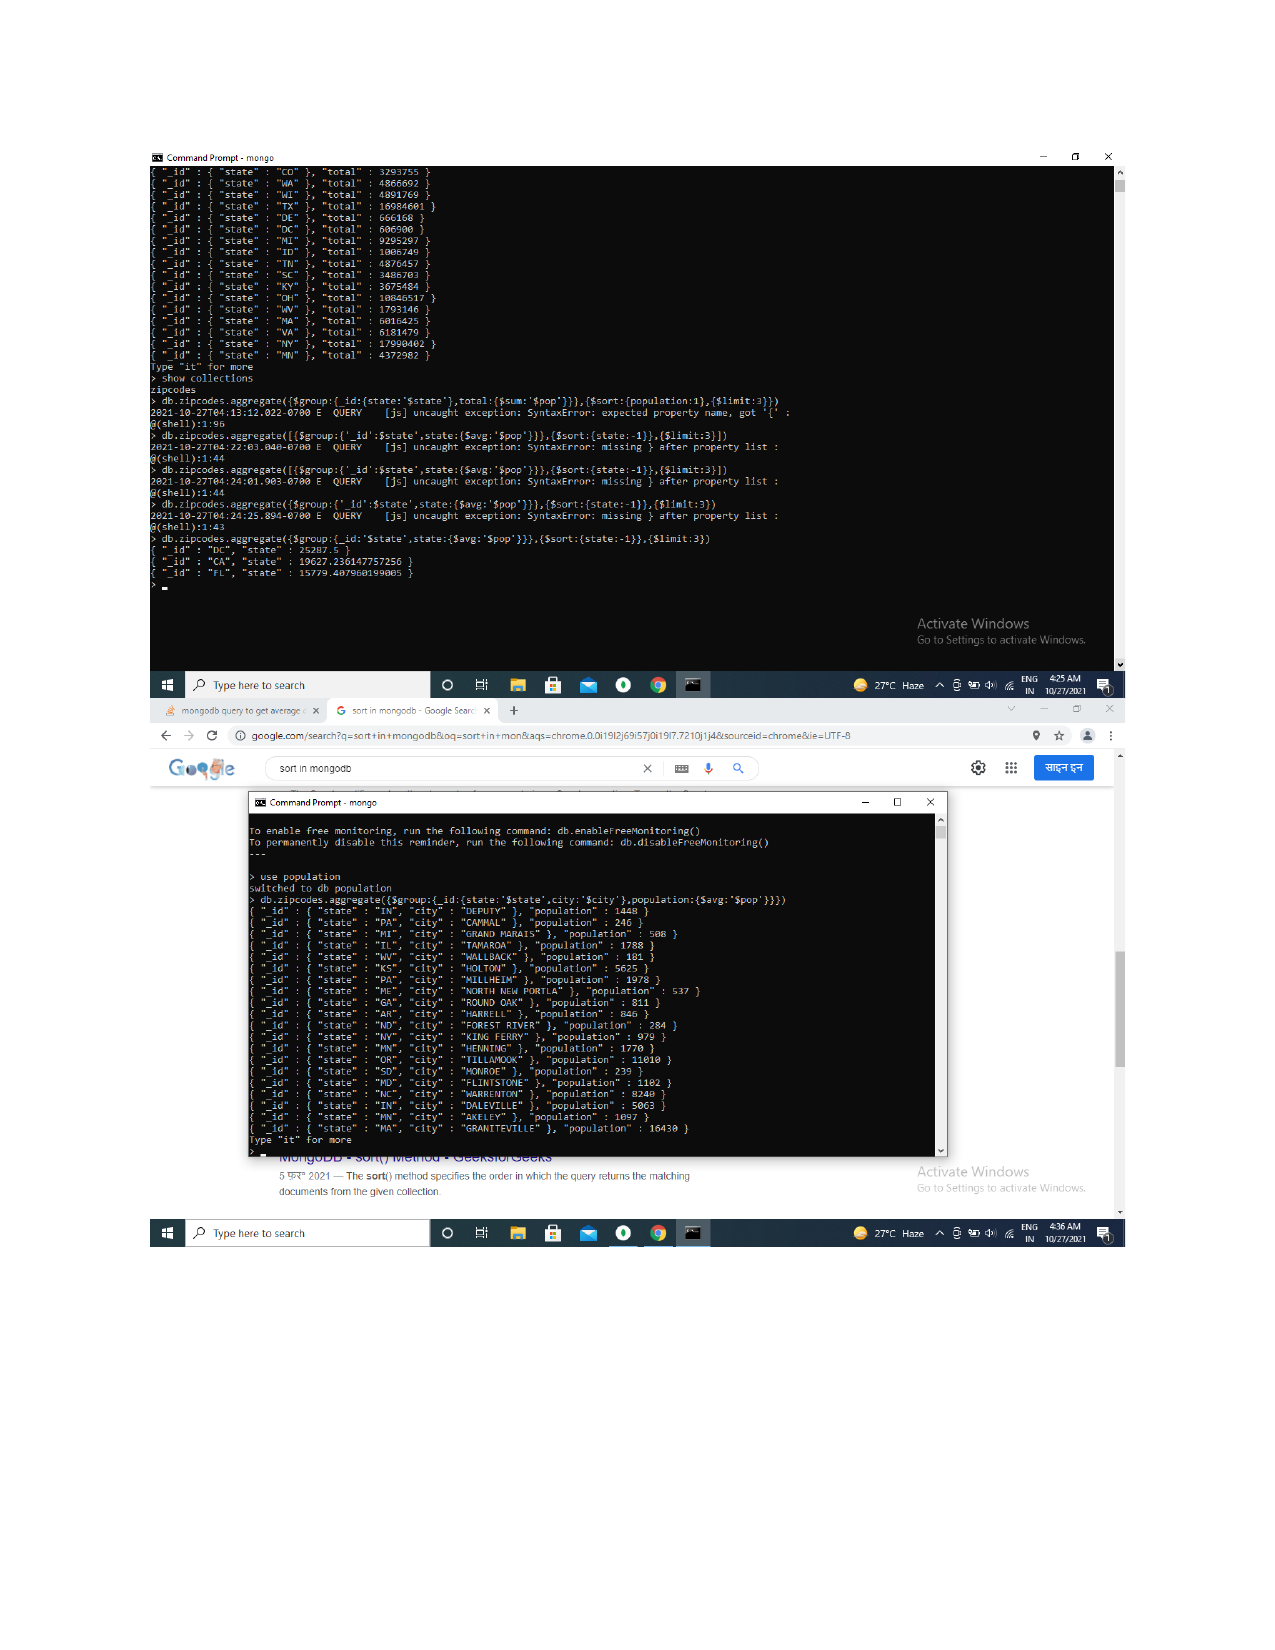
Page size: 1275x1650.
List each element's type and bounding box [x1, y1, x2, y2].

picture [150, 150, 1125, 1247]
